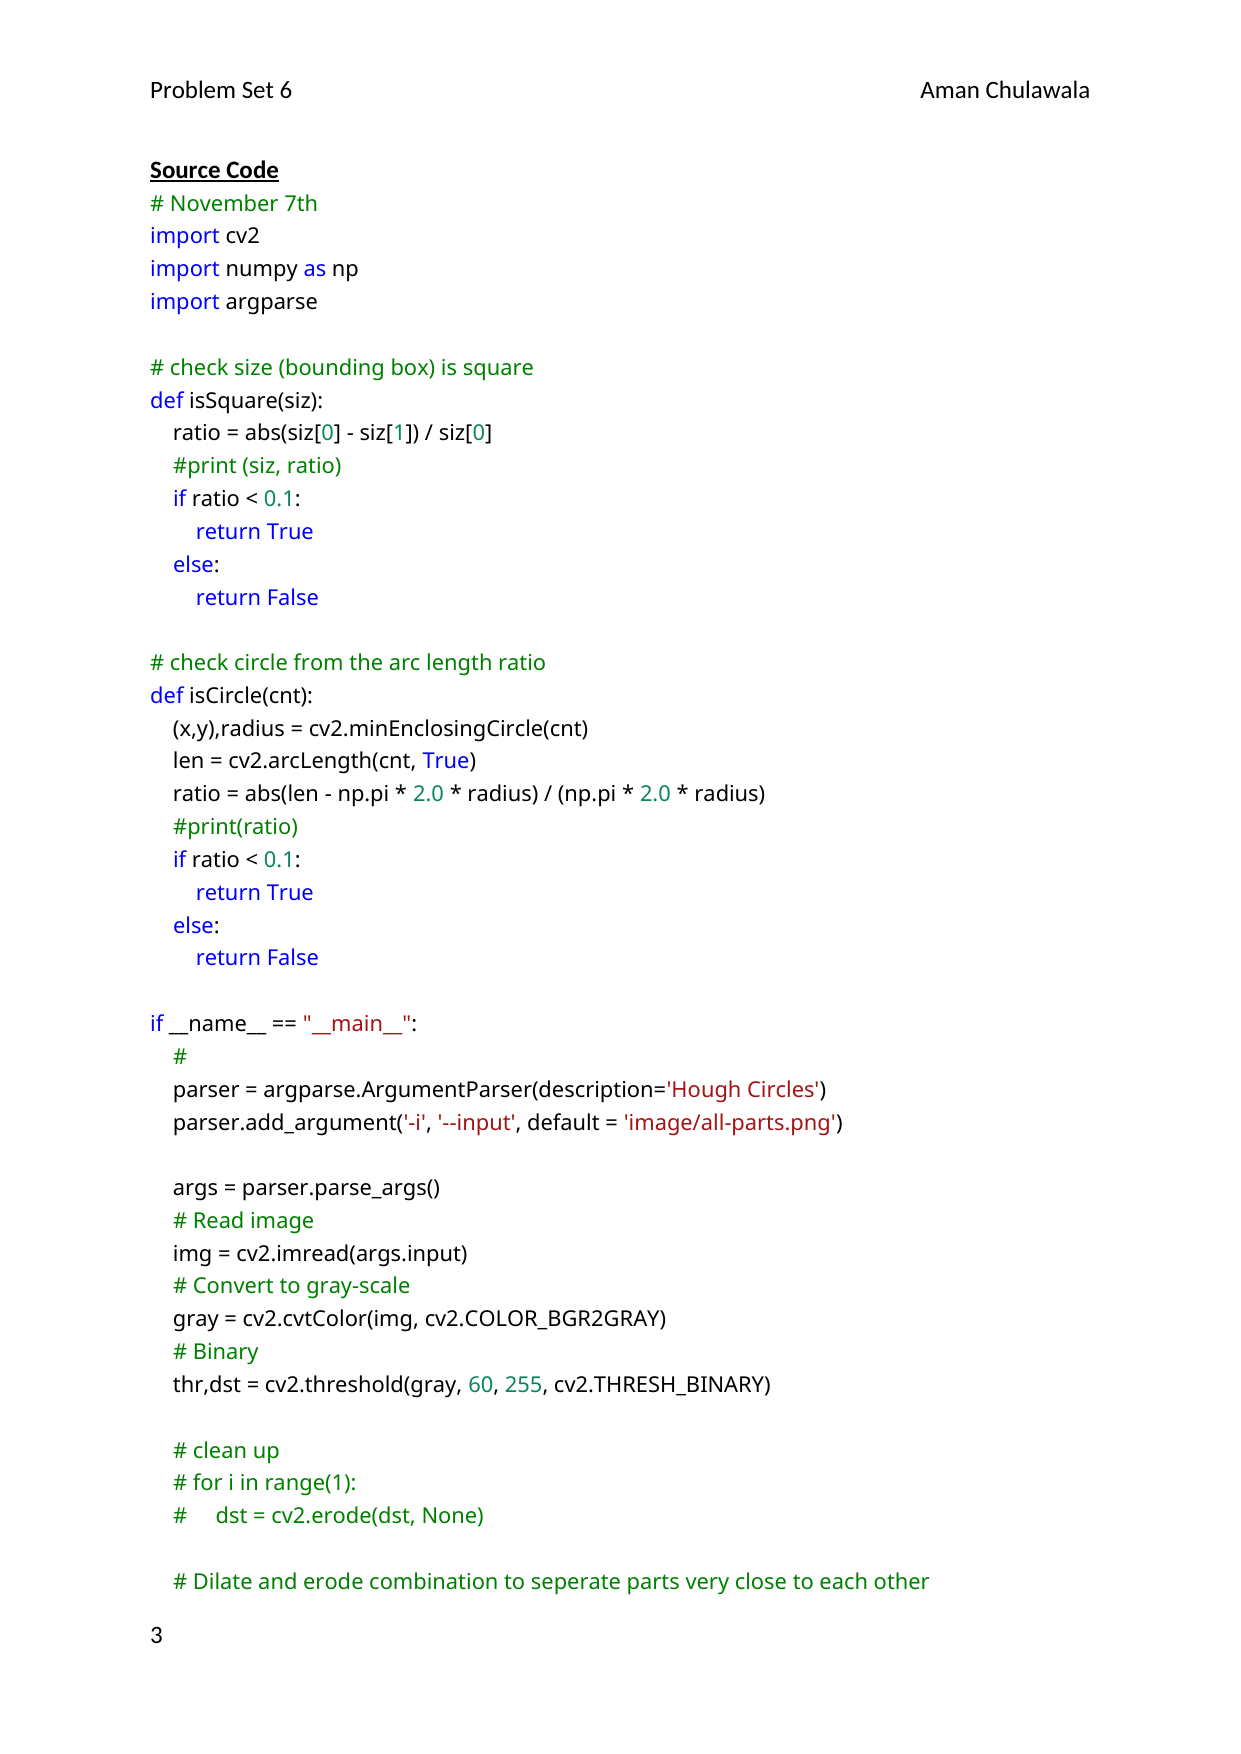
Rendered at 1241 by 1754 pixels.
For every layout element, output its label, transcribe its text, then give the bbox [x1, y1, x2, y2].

text parser = argparse.ArgumentParser(description='Hough Circles') [150, 1071, 1090, 1103]
text # November 7th [150, 185, 1090, 217]
text args = parser.parse_args() [150, 1169, 1090, 1202]
text import numpy as np [150, 250, 1090, 283]
text ratio = abs(len - np.pi * 2.0 * radius) / (np.pi * 2.0 * radius) [150, 775, 1090, 808]
text # check circle from the arc length ratio [150, 644, 1090, 677]
subtitle Source Code [150, 154, 1090, 185]
text # Binary [150, 1333, 1090, 1366]
text if ratio < 0.1: [150, 480, 1090, 513]
text if ratio < 0.1: [150, 841, 1090, 874]
text len = cv2.arcLength(cnt, True) [150, 742, 1090, 775]
text # [150, 1038, 1090, 1071]
text #print(ratio) [150, 808, 1090, 841]
text if __name__ == "__main__": [150, 1005, 1090, 1038]
text img = cv2.imread(args.input) [150, 1235, 1090, 1267]
text # Read image [150, 1202, 1090, 1235]
text (x,y),radius = cv2.minEnclosingCircle(cnt) [150, 710, 1090, 742]
text return True [150, 874, 1090, 907]
text ratio = abs(siz[0] - siz[1]) / siz[0] [150, 414, 1090, 447]
text # Convert to gray-scale [150, 1267, 1090, 1300]
text # Dilate and erode combination to seperate parts very close to each other [150, 1563, 1090, 1596]
text import argparse [150, 283, 1090, 316]
text thr,dst = cv2.threshold(gray, 60, 255, cv2.THRESH_BINARY) [150, 1366, 1090, 1399]
text return False [150, 939, 1090, 972]
text return False [150, 578, 1090, 611]
text def isCircle(cnt): [150, 677, 1090, 710]
text # clean up [150, 1432, 1090, 1464]
text # check size (bounding box) is square [150, 349, 1090, 382]
text #print (siz, ratio) [150, 447, 1090, 480]
text parser.add_argument('-i', '--input', default = 'image/all-parts.png') [150, 1103, 1090, 1136]
text else: [150, 546, 1090, 578]
text # dst = cv2.erode(dst, None) [150, 1497, 1090, 1530]
text # for i in range(1): [150, 1464, 1090, 1497]
text import cv2 [150, 217, 1090, 250]
text def isSquare(siz): [150, 382, 1090, 414]
text gray = cv2.cvtColor(img, cv2.COLOR_BGR2GRAY) [150, 1300, 1090, 1333]
text else: [150, 907, 1090, 939]
text return True [150, 513, 1090, 546]
